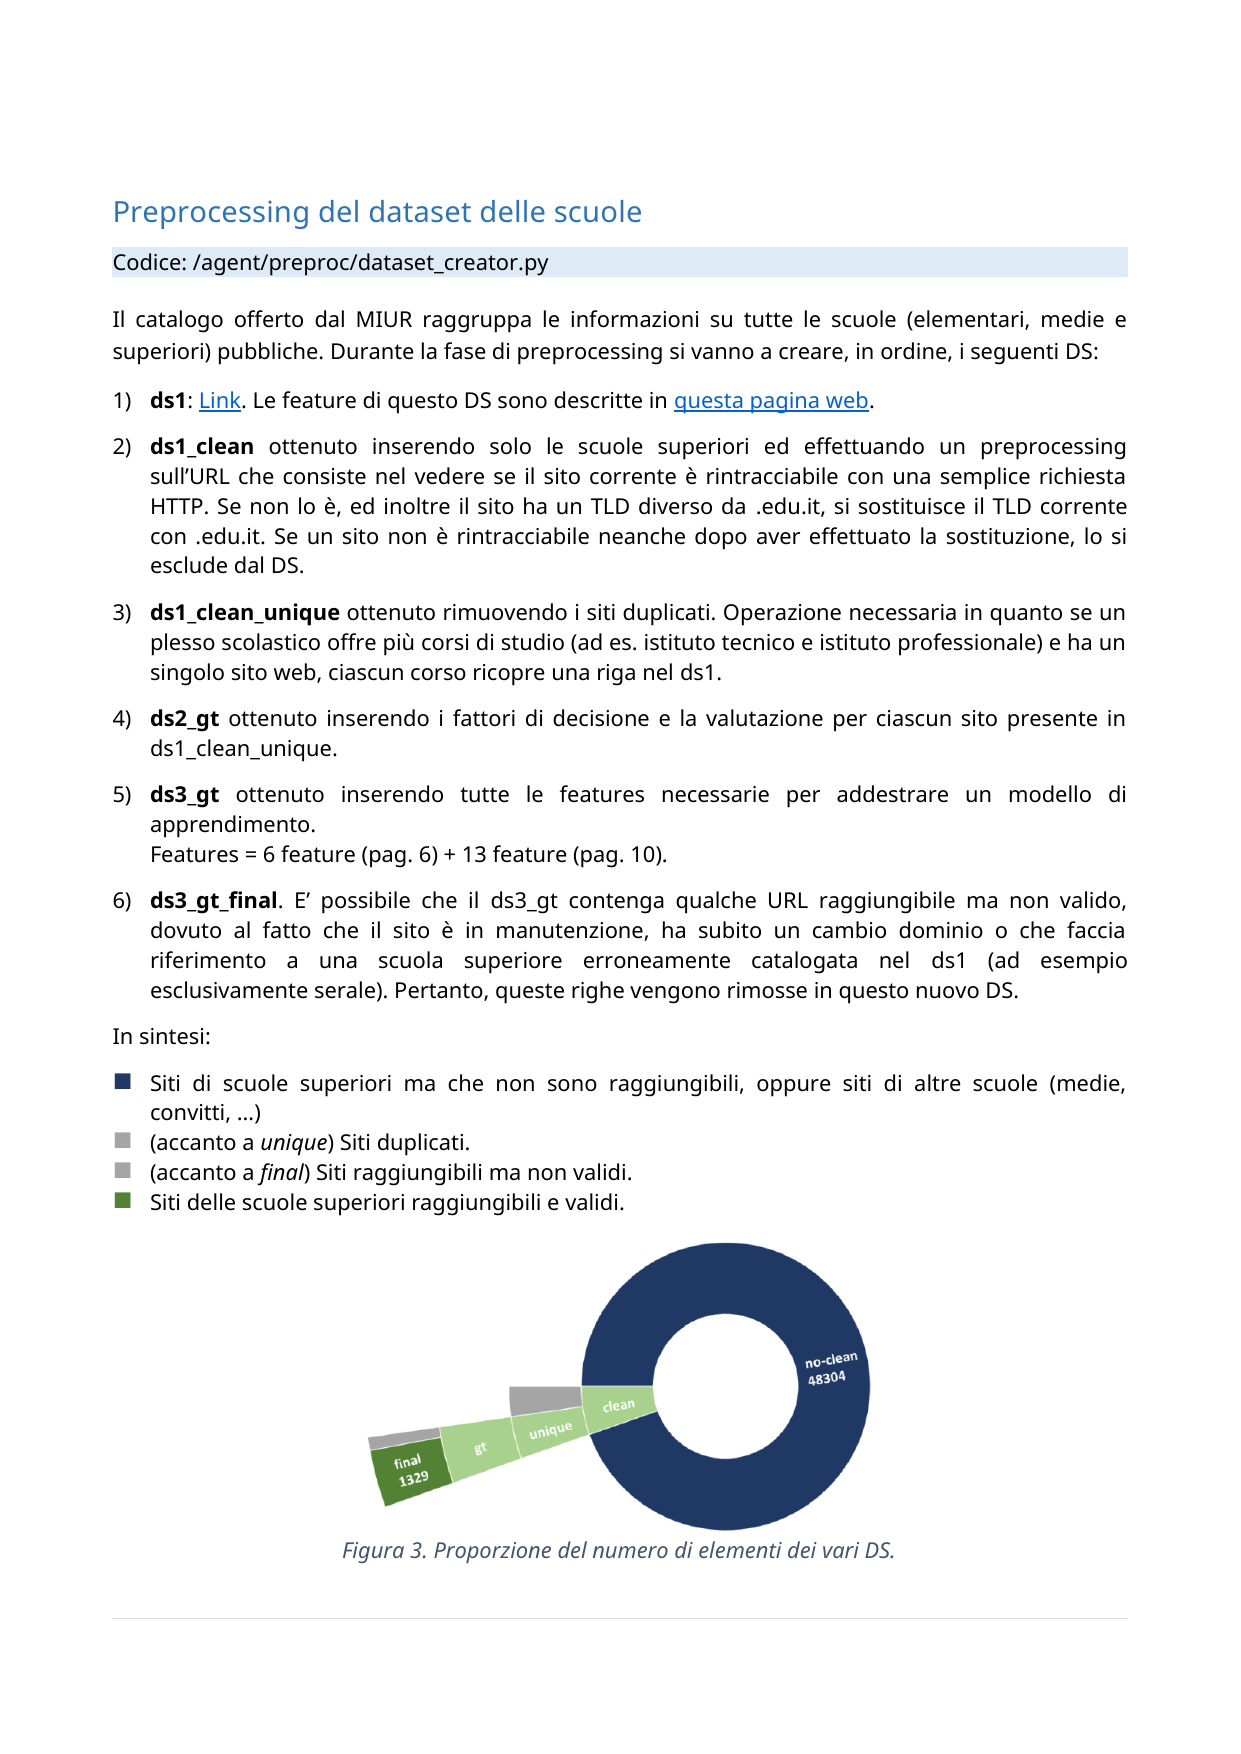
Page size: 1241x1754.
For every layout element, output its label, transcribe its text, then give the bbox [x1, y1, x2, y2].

list ds3_gt ottenuto inserendo tutte le features necessarie per addestrare un modello di apprendimento. Features = 6 feature (pag. 6) + 13 feature (pag. 10). [112, 779, 1128, 869]
list ds3_gt_final. E’ possibile che il ds3_gt contenga qualche URL raggiungibile ma non valido, dovuto al fatto che il sito è in manutenzione, ha subito un cambio dominio o che faccia riferimento a una scuola superiore erroneamente catalogata nel ds1 (ad esempio esclusivamente serale). Pertanto, queste righe vengono rimosse in questo nuovo DS. [112, 885, 1128, 1004]
text Figura 3. Proporzione del numero di elementi dei vari DS. [112, 1535, 1128, 1564]
text In sintesi: [112, 1021, 1128, 1051]
list Siti delle scuole superiori raggiungibili e validi. [112, 1187, 1128, 1217]
text Il catalogo offerto dal MIUR raggruppa le informazioni su tutte le scuole (elementari, medie e superiori) pubbliche. Durante la fase di preprocessing si vanno a creare, in ordine, i seguenti DS: [112, 304, 1128, 366]
subtitle Preprocessing del dataset delle scuole [112, 192, 1128, 231]
text Codice: /agent/preproc/dataset_creator.py [112, 247, 1128, 277]
list ds1_clean_unique ottenuto rimuovendo i siti duplicati. Operazione necessaria in quanto se un plesso scolastico offre più corsi di studio (ad es. istituto tecnico e istituto professionale) e ha un singolo sito web, ciascun corso ricopre una riga nel ds1. [112, 597, 1128, 686]
list (accanto a final) Siti raggiungibili ma non validi. [112, 1157, 1128, 1187]
list ds1_clean ottenuto inserendo solo le scuole superiori ed effettuando un preprocessing sull’URL che consiste nel vedere se il sito corrente è rintracciabile con una semplice richiesta HTTP. Se non lo è, ed inoltre il sito ha un TLD diverso da .edu.it, si sostituisce il TLD corrente con .edu.it. Se un sito non è rintracciabile neanche dopo aver effettuato la sostituzione, lo si esclude dal DS. [112, 431, 1128, 580]
picture [363, 1238, 874, 1533]
list (accanto a unique) Siti duplicati. [112, 1127, 1128, 1157]
list ds2_gt ottenuto inserendo i fattori di decisione e la valutazione per ciascun sito presente in ds1_clean_unique. [112, 703, 1128, 763]
list ds1: Link. Le feature di questo DS sono descritte in questa pagina web. [112, 385, 1128, 415]
list Siti di scuole superiori ma che non sono raggiungibili, oppure siti di altre scuole (medie, convitti, …) [112, 1068, 1128, 1127]
